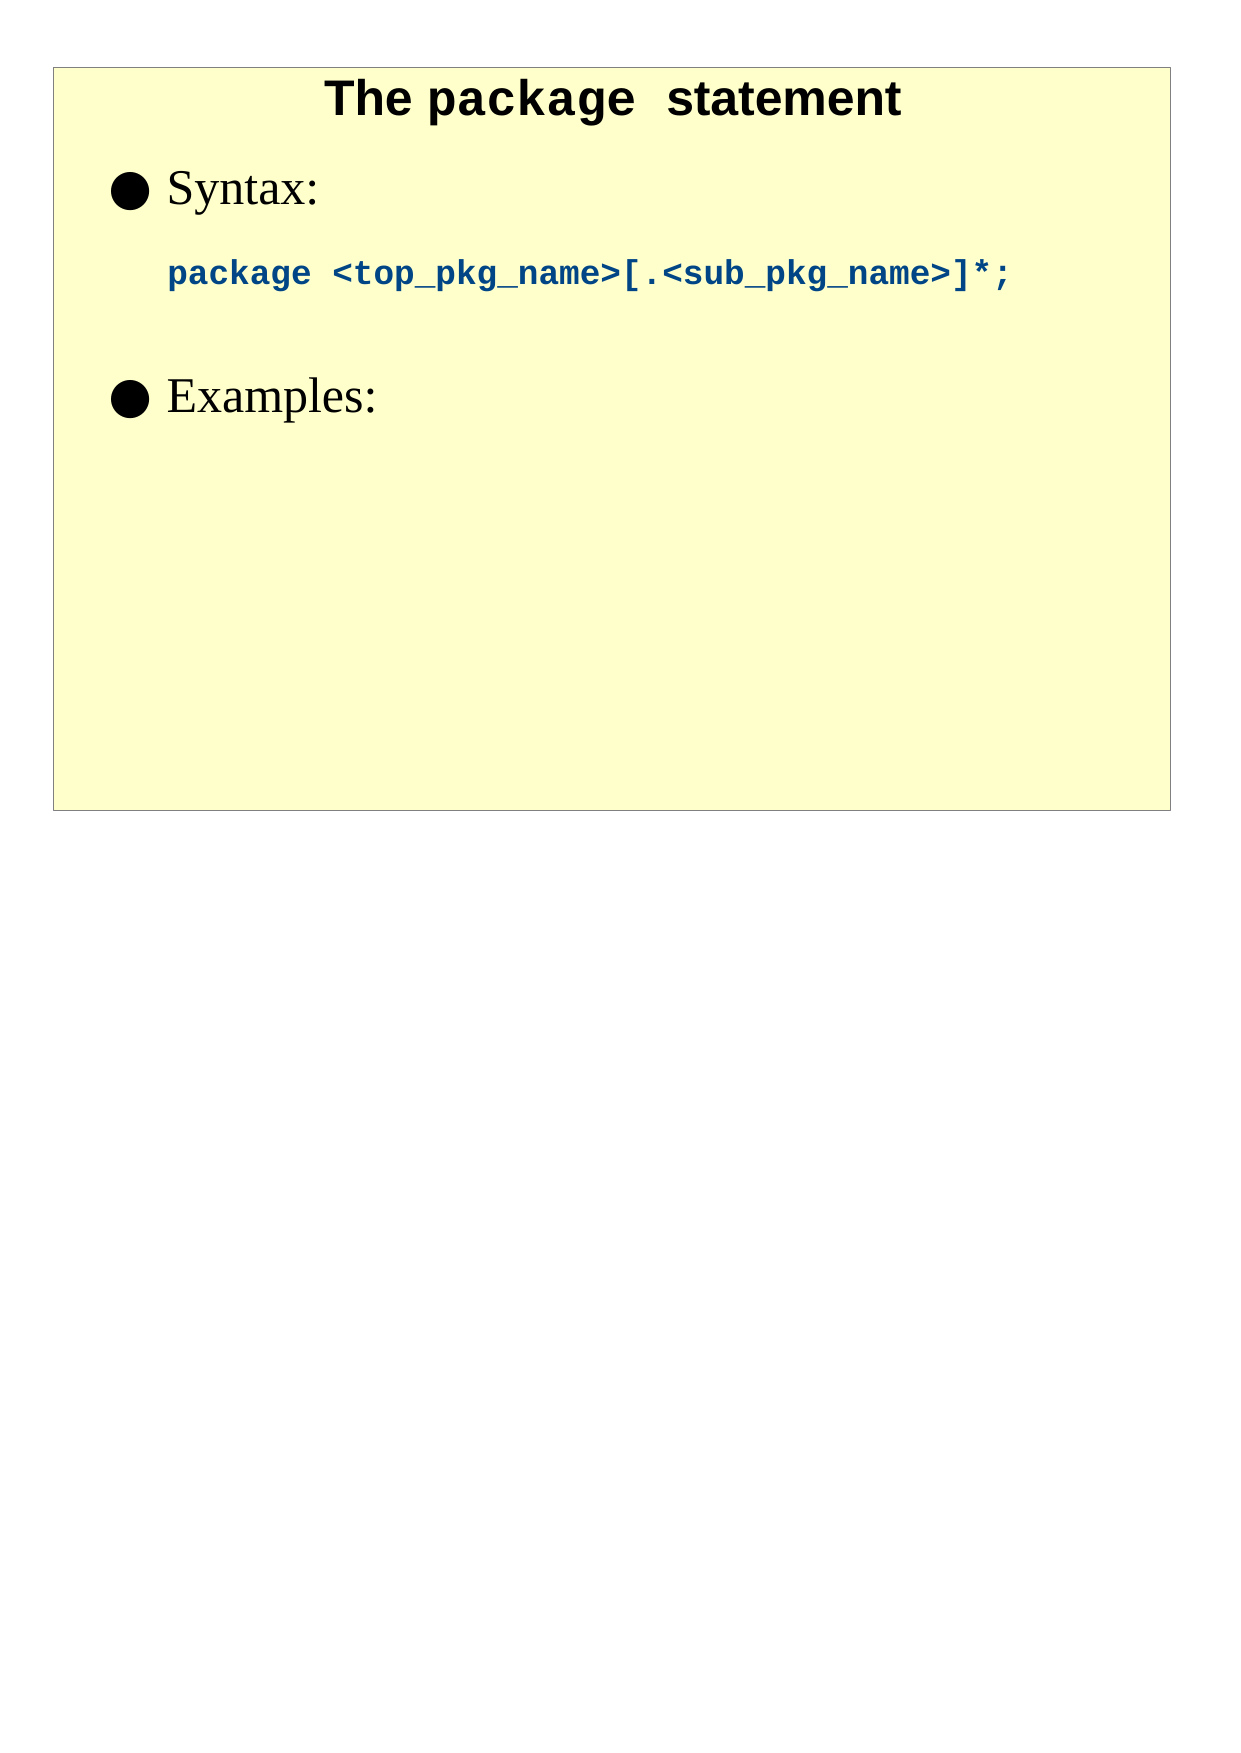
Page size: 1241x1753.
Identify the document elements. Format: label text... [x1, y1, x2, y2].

text package <top_pkg_name>[.<sub_pkg_name>]*; [62, 256, 1117, 295]
list Examples: [108, 359, 1205, 427]
text The package statement [108, 69, 1117, 131]
list Syntax: [108, 151, 1205, 219]
